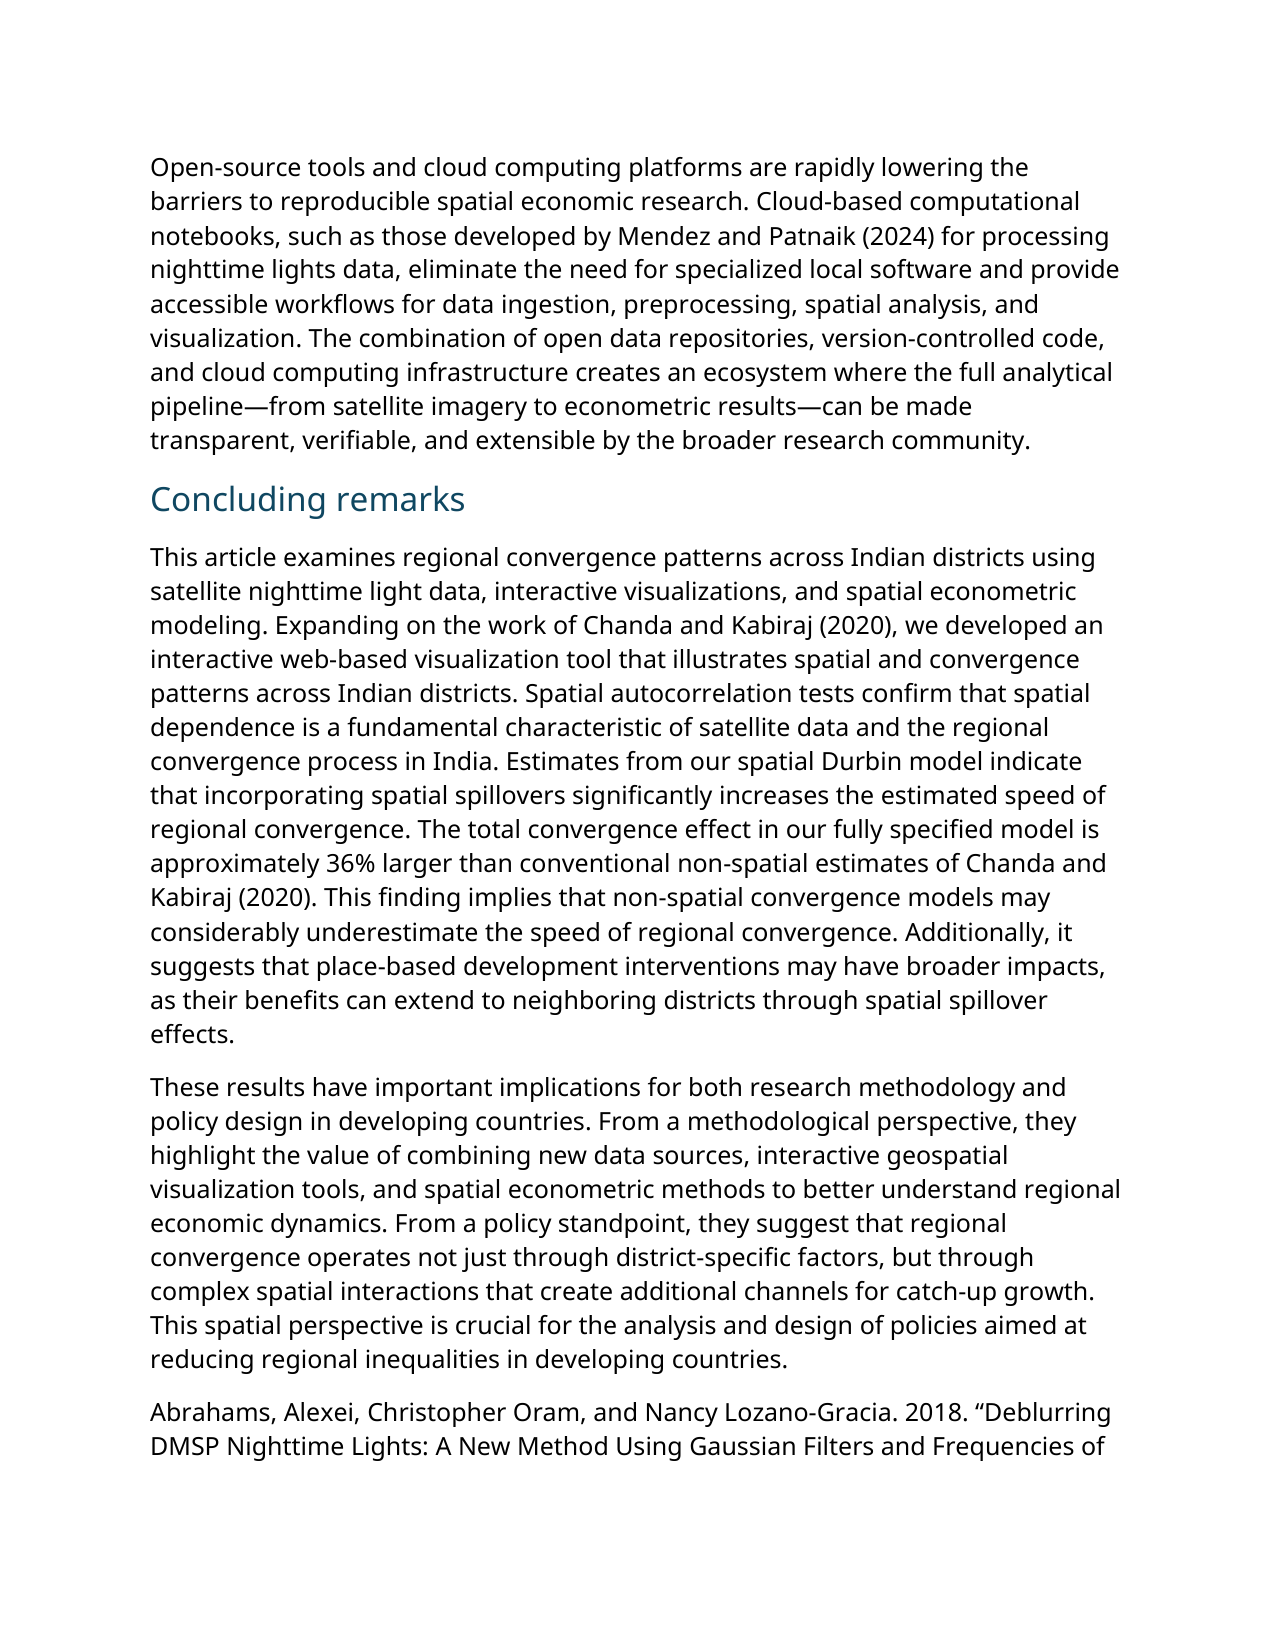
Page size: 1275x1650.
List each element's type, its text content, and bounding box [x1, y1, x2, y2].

subtitle Concluding remarks [150, 475, 1125, 521]
text This article examines regional convergence patterns across Indian districts using satellite nighttime light data, interactive visualizations, and spatial econometric modeling. Expanding on the work of Chanda and Kabiraj (2020), we developed an interactive web-based visualization tool that illustrates spatial and convergence patterns across Indian districts. Spatial autocorrelation tests confirm that spatial dependence is a fundamental characteristic of satellite data and the regional convergence process in India. Estimates from our spatial Durbin model indicate that incorporating spatial spillovers significantly increases the estimated speed of regional convergence. The total convergence effect in our fully specified model is approximately 36% larger than conventional non-spatial estimates of Chanda and Kabiraj (2020). This finding implies that non-spatial convergence models may considerably underestimate the speed of regional convergence. Additionally, it suggests that place-based development interventions may have broader impacts, as their benefits can extend to neighboring districts through spatial spillover effects. [150, 539, 1125, 1050]
text These results have important implications for both research methodology and policy design in developing countries. From a methodological perspective, they highlight the value of combining new data sources, interactive geospatial visualization tools, and spatial econometric methods to better understand regional economic dynamics. From a policy standpoint, they suggest that regional convergence operates not just through district-specific factors, but through complex spatial interactions that create additional channels for catch-up growth. This spatial perspective is crucial for the analysis and design of policies aimed at reducing regional inequalities in developing countries. [150, 1069, 1125, 1376]
text Open-source tools and cloud computing platforms are rapidly lowering the barriers to reproducible spatial economic research. Cloud-based computational notebooks, such as those developed by Mendez and Patnaik (2024) for processing nighttime lights data, eliminate the need for specialized local software and provide accessible workflows for data ingestion, preprocessing, spatial analysis, and visualization. The combination of open data repositories, version-controlled code, and cloud computing infrastructure creates an ecosystem where the full analytical pipeline—from satellite imagery to econometric results—can be made transparent, verifiable, and extensible by the broader research community. [150, 150, 1125, 457]
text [150, 1394, 1125, 1463]
